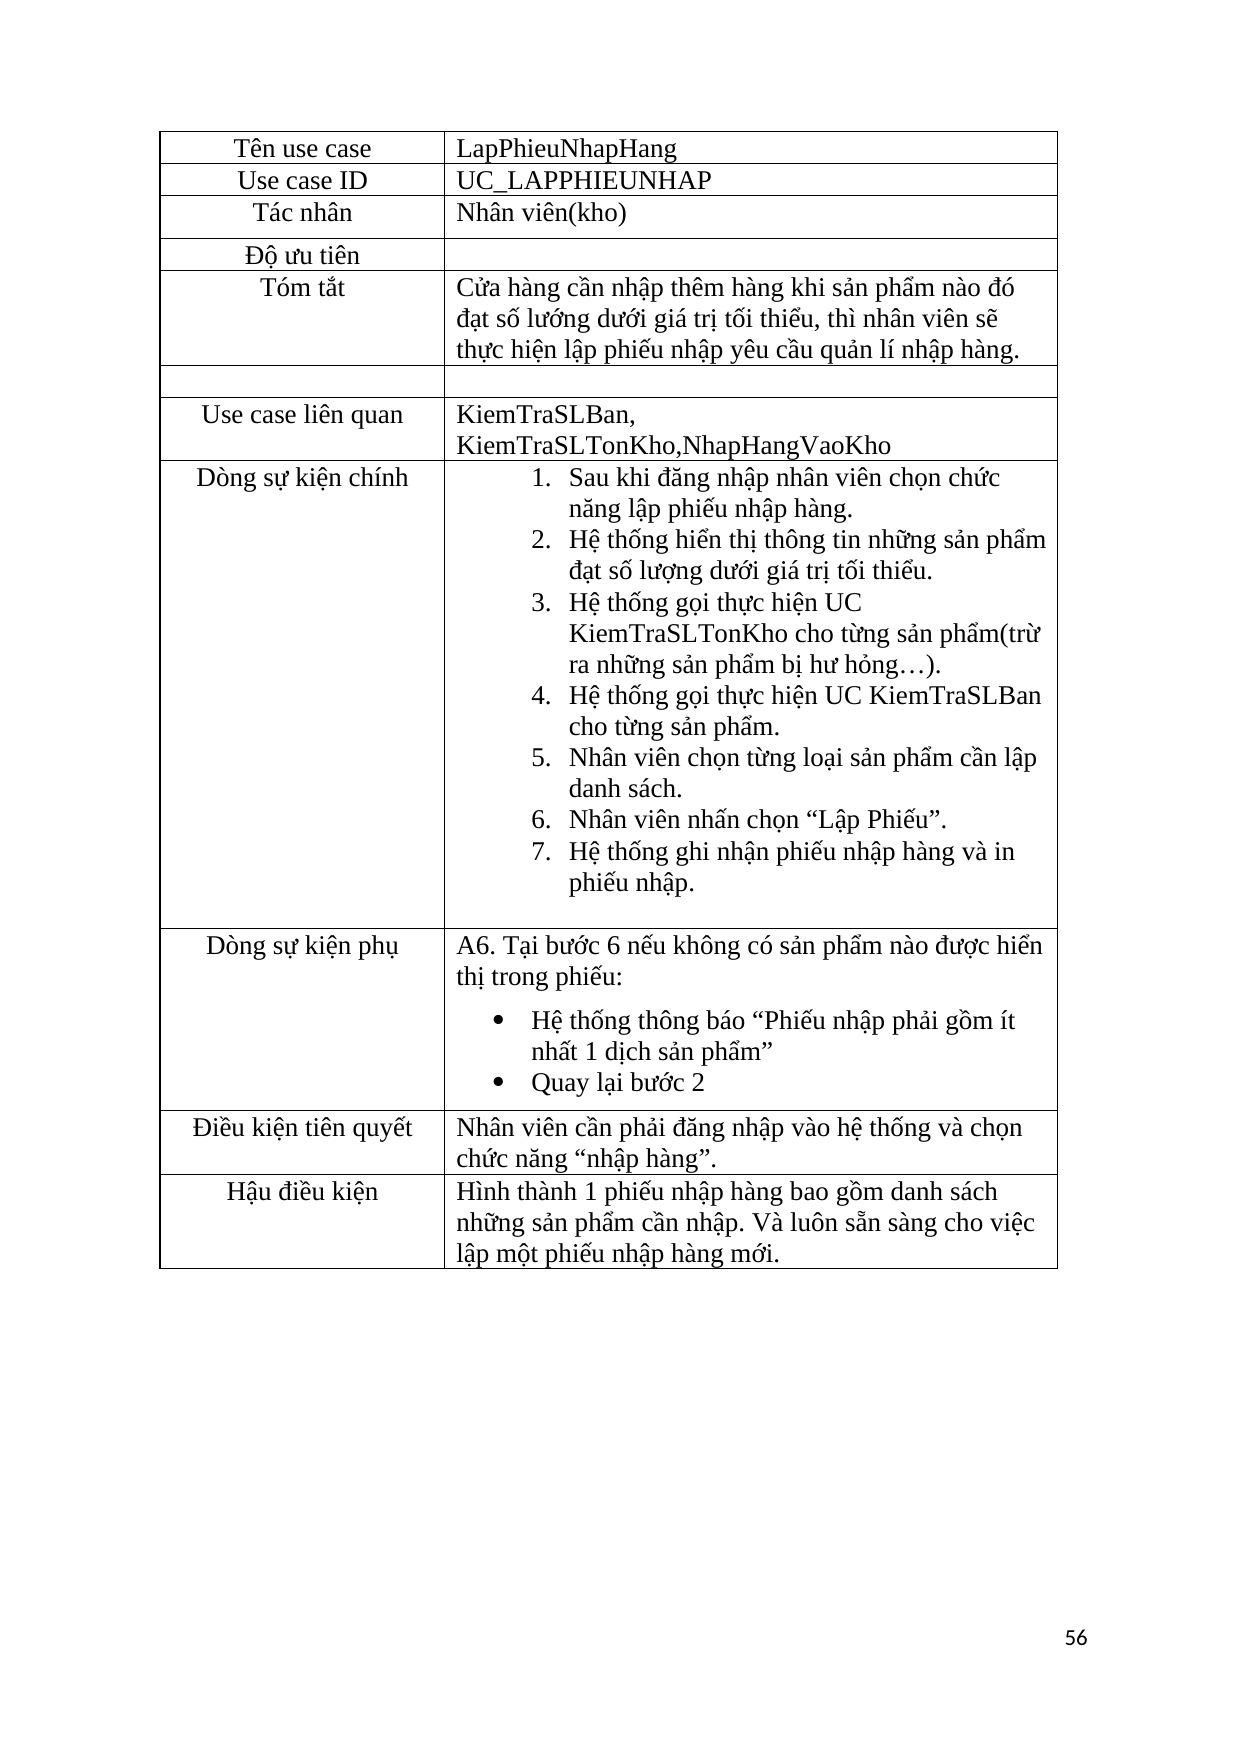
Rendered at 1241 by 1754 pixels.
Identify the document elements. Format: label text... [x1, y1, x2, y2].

table_cell Nhân viên cần phải đăng nhập vào hệ thống và chọn chức năng “nhập hàng”. [445, 1111, 1057, 1173]
table_cell Dòng sự kiện phụ [161, 929, 444, 1110]
table_cell Use case liên quan [161, 398, 444, 460]
table_header Tên use case [161, 132, 444, 163]
table_cell Sau khi đăng nhập nhân viên chọn chức năng lập phiếu nhập hàng. Hệ thống hiển thị thông tin những sản phẩm đạt số lượng dưới giá trị tối thiểu. Hệ thống gọi thực hiện UC KiemTraSLTonKho cho từng sản phẩm(trừ ra những sản phẩm bị hư hỏng…). Hệ thống gọi thực hiện UC KiemTraSLBan cho từng sản phẩm. Nhân viên chọn từng loại sản phẩm cần lập danh sách. Nhân viên nhấn chọn “Lập Phiếu”. Hệ thống ghi nhận phiếu nhập hàng và in phiếu nhập. [445, 461, 1057, 928]
table_cell Tác nhân [161, 196, 444, 238]
table_cell Dòng sự kiện chính [161, 461, 444, 928]
table_cell A6. Tại bước 6 nếu không có sản phẩm nào được hiển thị trong phiếu: Hệ thống thông báo “Phiếu nhập phải gồm ít nhất 1 dịch sản phẩm” Quay lại bước 2 [445, 929, 1057, 1110]
table_cell Độ ưu tiên [161, 239, 444, 270]
table_cell KiemTraSLBan, KiemTraSLTonKho,NhapHangVaoKho [445, 398, 1057, 460]
table_header LapPhieuNhapHang [445, 132, 1057, 163]
table_cell Hình thành 1 phiếu nhập hàng bao gồm danh sách những sản phẩm cần nhập. Và luôn sẵn sàng cho việc lập một phiếu nhập hàng mới. [445, 1175, 1057, 1268]
table_cell Tóm tắt [161, 271, 444, 364]
table_cell Điều kiện tiên quyết [161, 1111, 444, 1173]
table_cell Hậu điều kiện [161, 1175, 444, 1268]
table_cell Nhân viên(kho) [445, 196, 1057, 238]
table_cell Cửa hàng cần nhập thêm hàng khi sản phẩm nào đó đạt số lướng dưới giá trị tối thiểu, thì nhân viên sẽ thực hiện lập phiếu nhập yêu cầu quản lí nhập hàng. [445, 271, 1057, 364]
table_cell UC_LAPPHIEUNHAP [445, 164, 1057, 195]
table_cell [445, 239, 1057, 270]
table_cell [161, 366, 444, 397]
table_cell Use case ID [161, 164, 444, 195]
table_cell [445, 366, 1057, 397]
